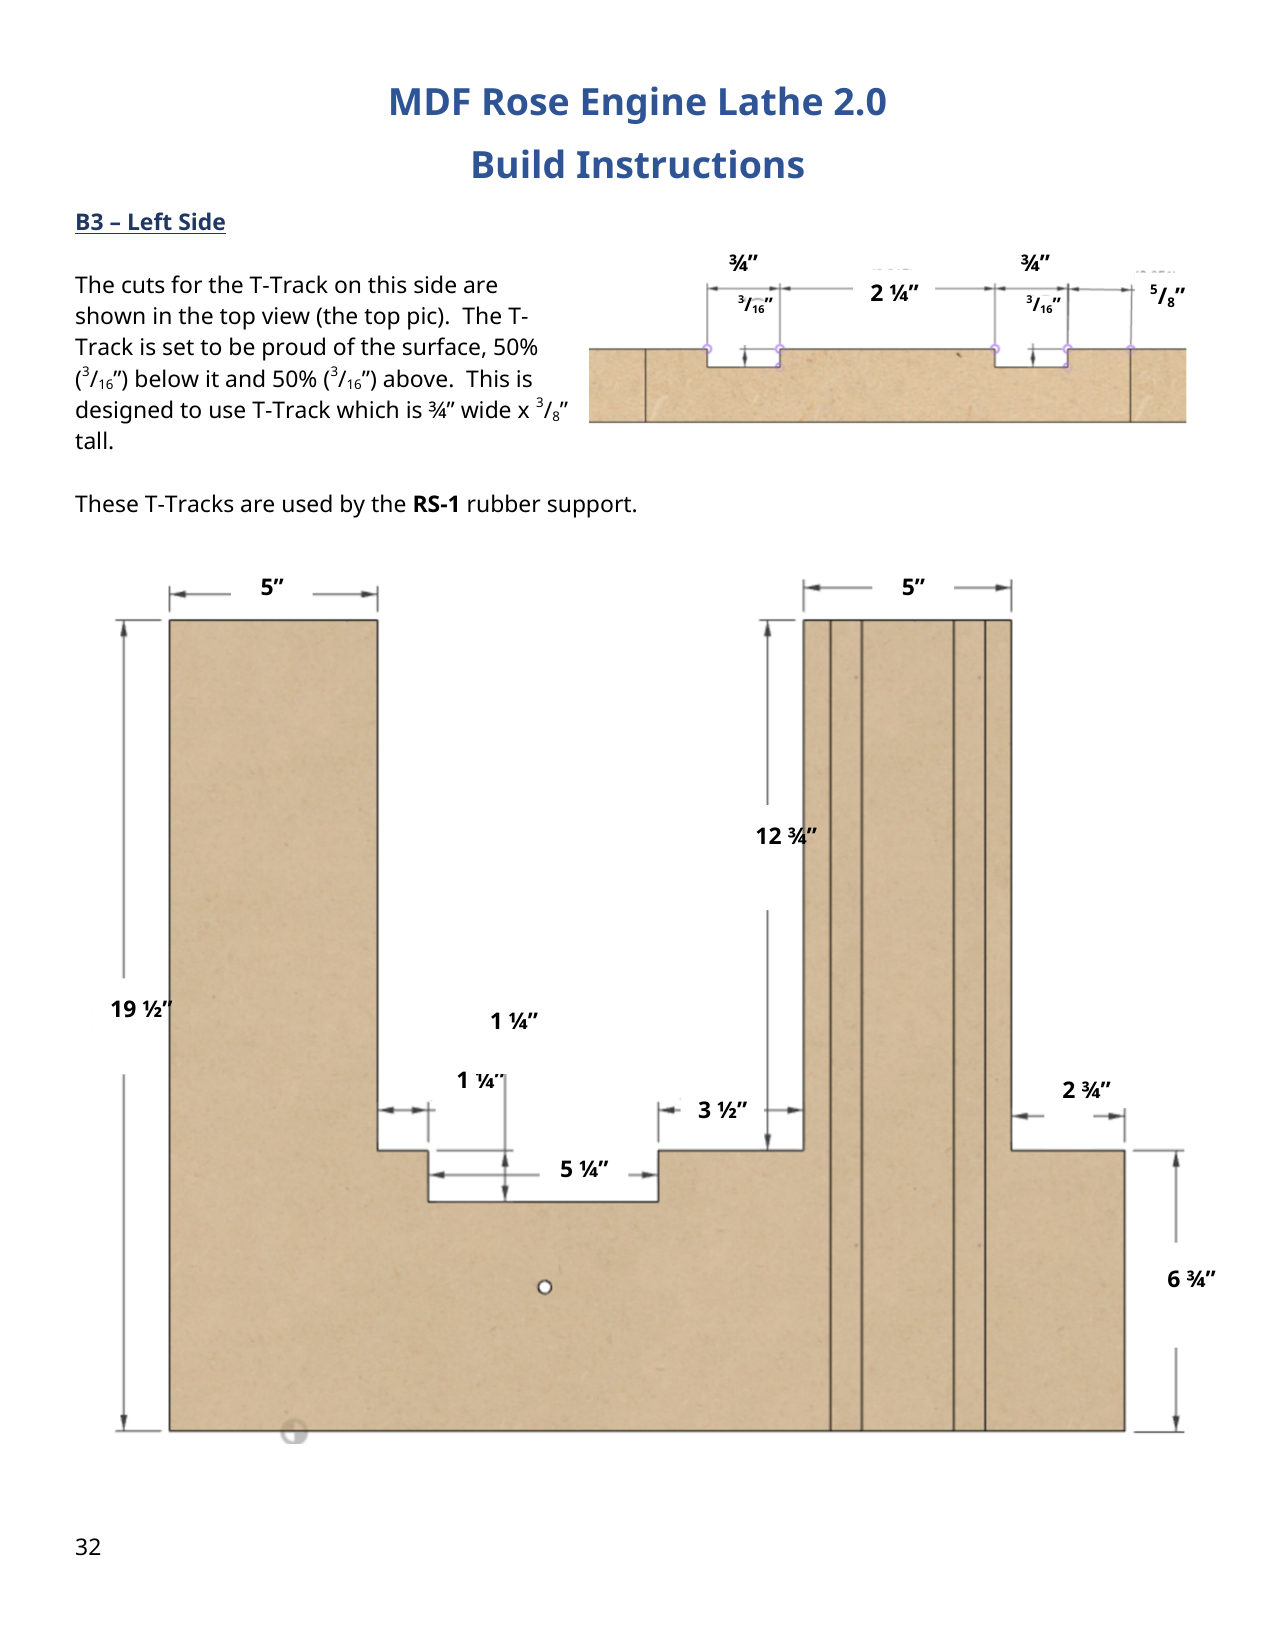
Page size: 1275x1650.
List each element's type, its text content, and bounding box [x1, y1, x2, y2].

picture [589, 252, 1187, 432]
picture [75, 550, 1200, 1444]
subtitle B3 – Left Side [75, 206, 1200, 237]
text These T-Tracks are used by the RS-1 rubber support. [75, 487, 1200, 519]
